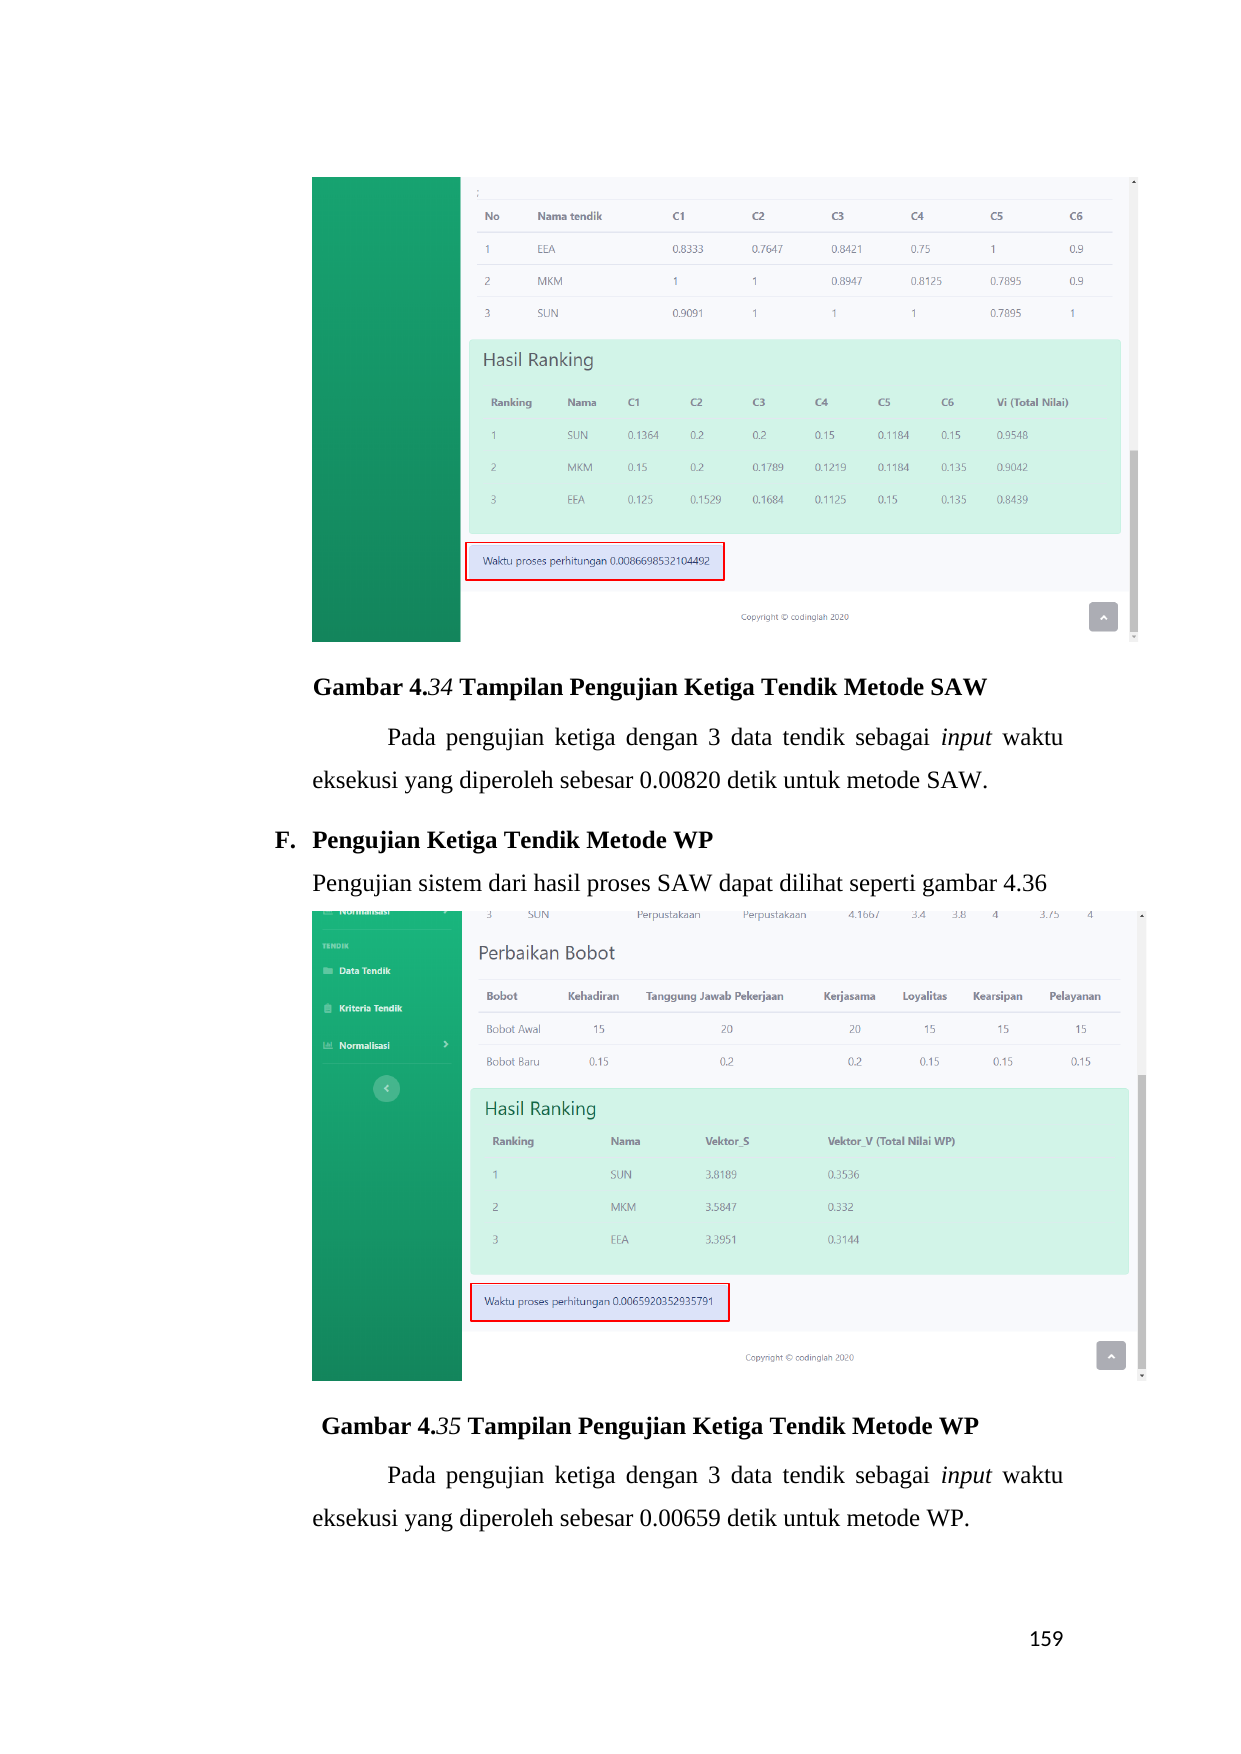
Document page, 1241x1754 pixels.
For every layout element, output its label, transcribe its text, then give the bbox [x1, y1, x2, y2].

picture [312, 177, 1139, 642]
picture [312, 911, 1147, 1381]
text Pada pengujian ketiga dengan 3 data tendik sebagai input waktu eksekusi yang diperoleh sebesar 0.00820 detik untuk metode SAW. [312, 722, 1063, 794]
list Pengujian sistem dari hasil proses SAW dapat dilihat seperti gambar 4.36 [312, 868, 1063, 897]
text Pada pengujian ketiga dengan 3 data tendik sebagai input waktu eksekusi yang diperoleh sebesar 0.00659 detik untuk metode WP. [312, 1460, 1063, 1532]
list Pengujian Ketiga Tendik Metode WP [274, 825, 1063, 853]
